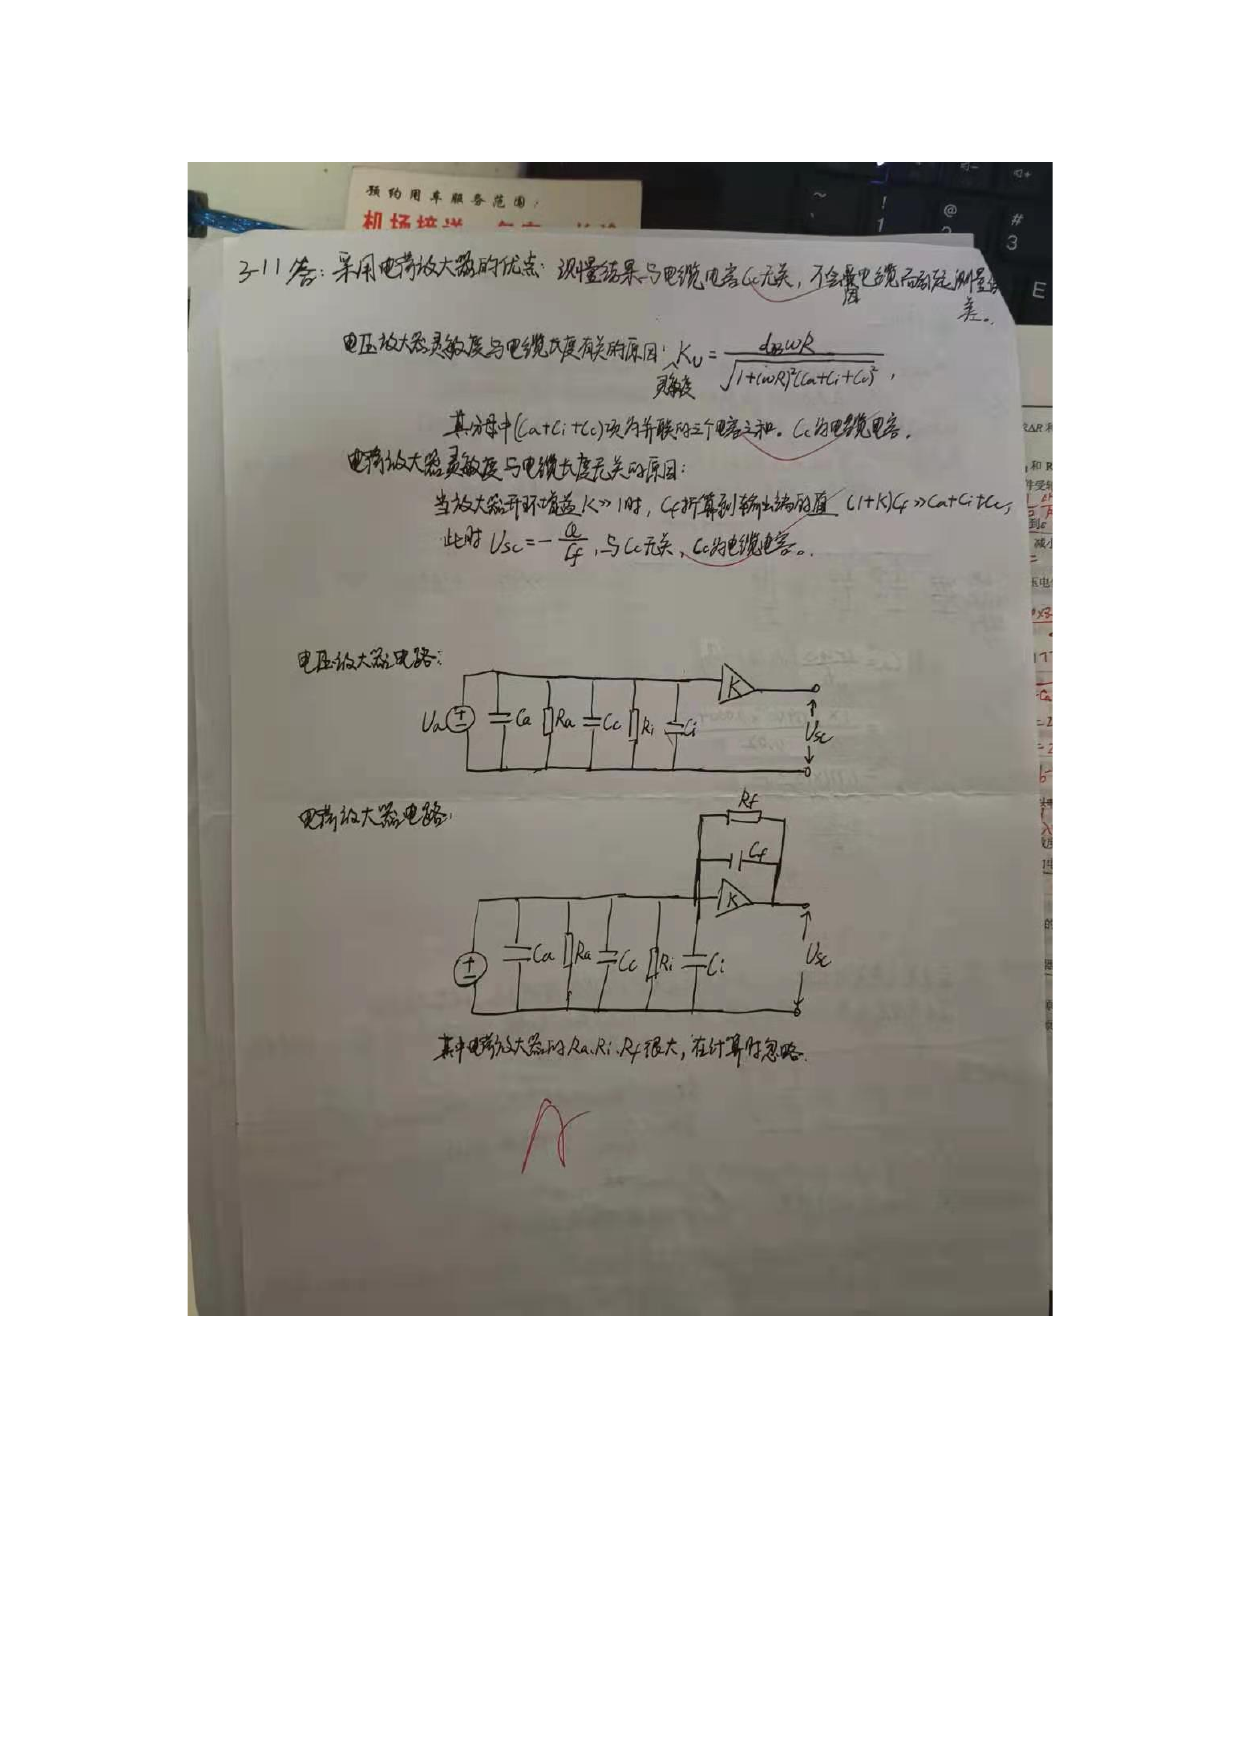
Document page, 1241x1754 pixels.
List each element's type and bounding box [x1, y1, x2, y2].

picture [187, 162, 1053, 1316]
